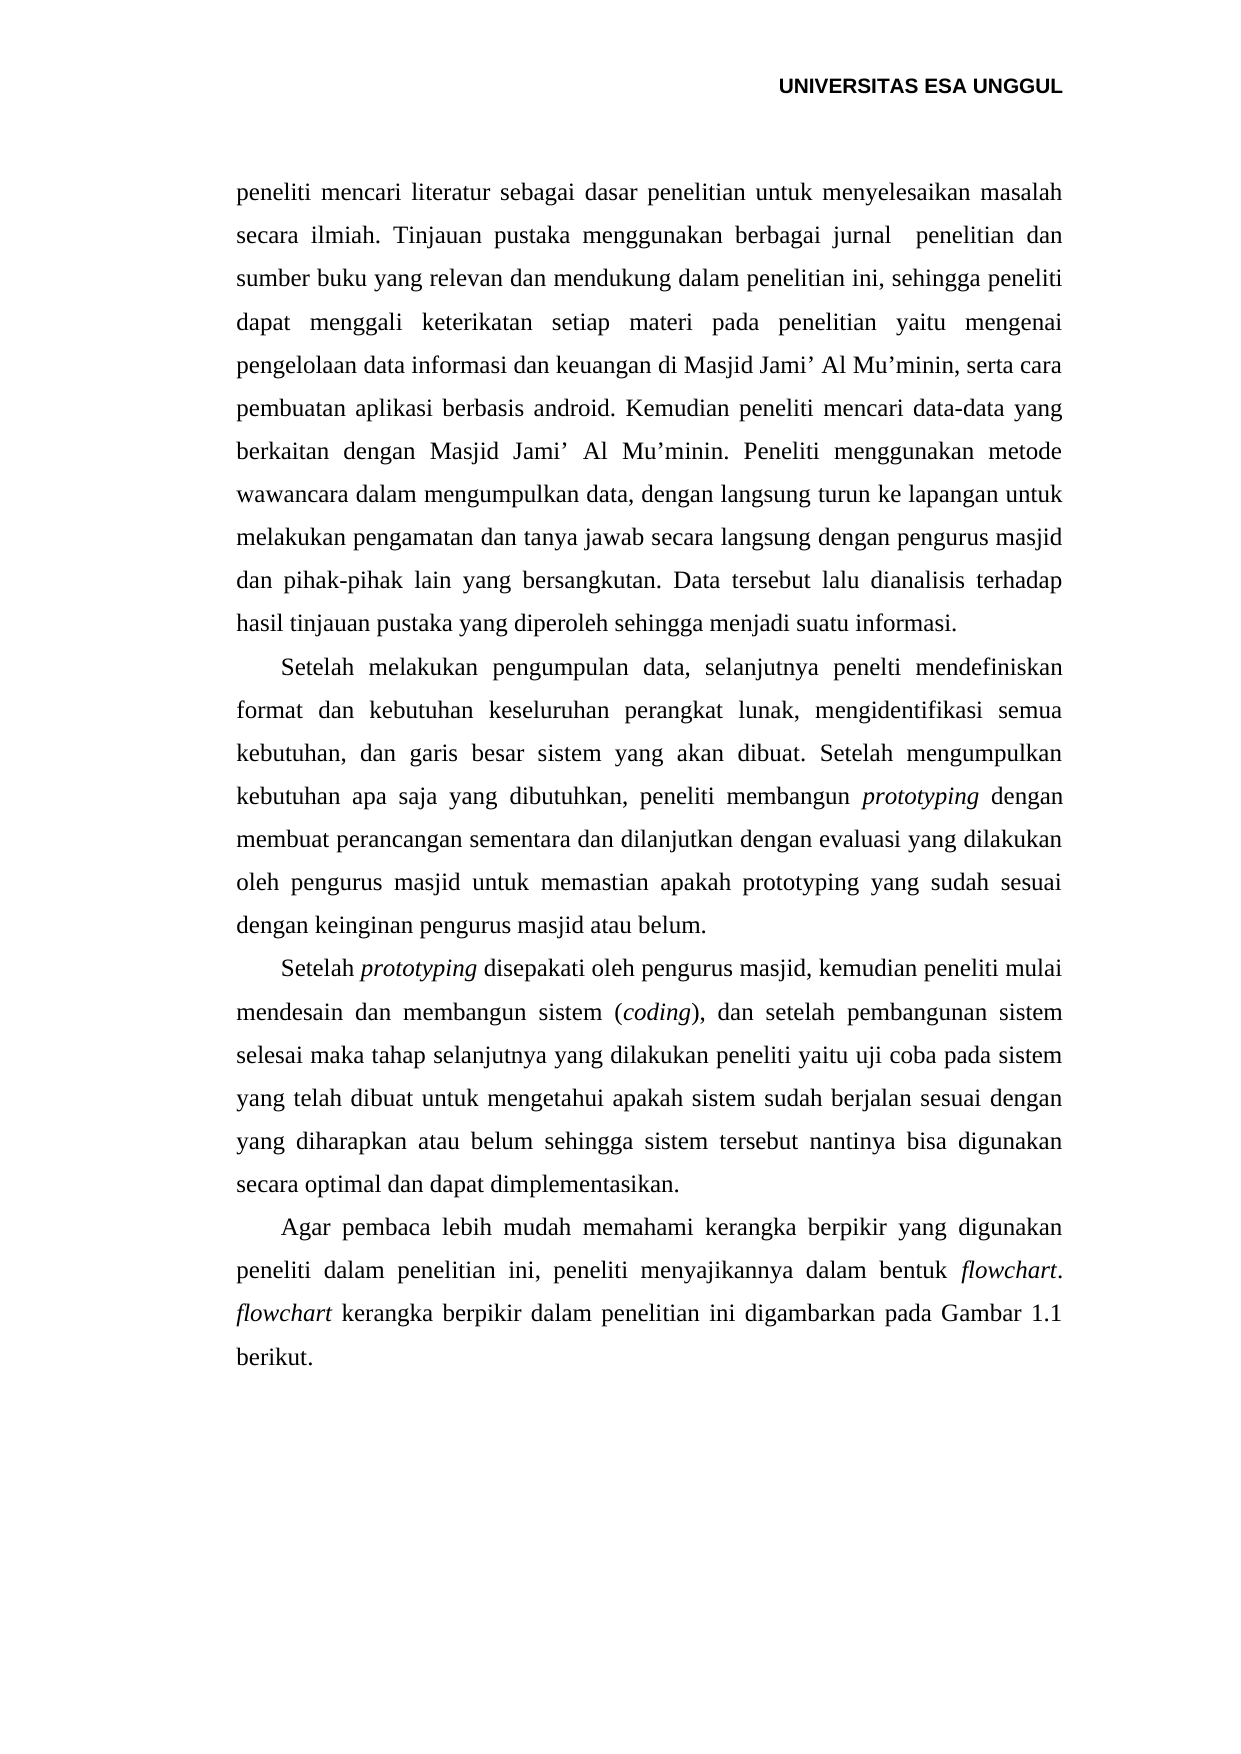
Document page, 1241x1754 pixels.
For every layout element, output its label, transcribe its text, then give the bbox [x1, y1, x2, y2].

text Agar pembaca lebih mudah memahami kerangka berpikir yang digunakan peneliti dalam penelitian ini, peneliti menyajikannya dalam bentuk flowchart. flowchart kerangka berpikir dalam penelitian ini digambarkan pada Gambar 1.1 berikut. [236, 1212, 1063, 1370]
text Setelah prototyping disepakati oleh pengurus masjid, kemudian peneliti mulai mendesain dan membangun sistem (coding), dan setelah pembangunan sistem selesai maka tahap selanjutnya yang dilakukan peneliti yaitu uji coba pada sistem yang telah dibuat untuk mengetahui apakah sistem sudah berjalan sesuai dengan yang diharapkan atau belum sehingga sistem tersebut nantinya bisa digunakan secara optimal dan dapat dimplementasikan. [236, 953, 1063, 1198]
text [236, 177, 1063, 637]
text Setelah melakukan pengumpulan data, selanjutnya penelti mendefiniskan format dan kebutuhan keseluruhan perangkat lunak, mengidentifikasi semua kebutuhan, dan garis besar sistem yang akan dibuat. Setelah mengumpulkan kebutuhan apa saja yang dibutuhkan, peneliti membangun prototyping dengan membuat perancangan sementara dan dilanjutkan dengan evaluasi yang dilakukan oleh pengurus masjid untuk memastian apakah prototyping yang sudah sesuai dengan keinginan pengurus masjid atau belum. [236, 652, 1063, 939]
